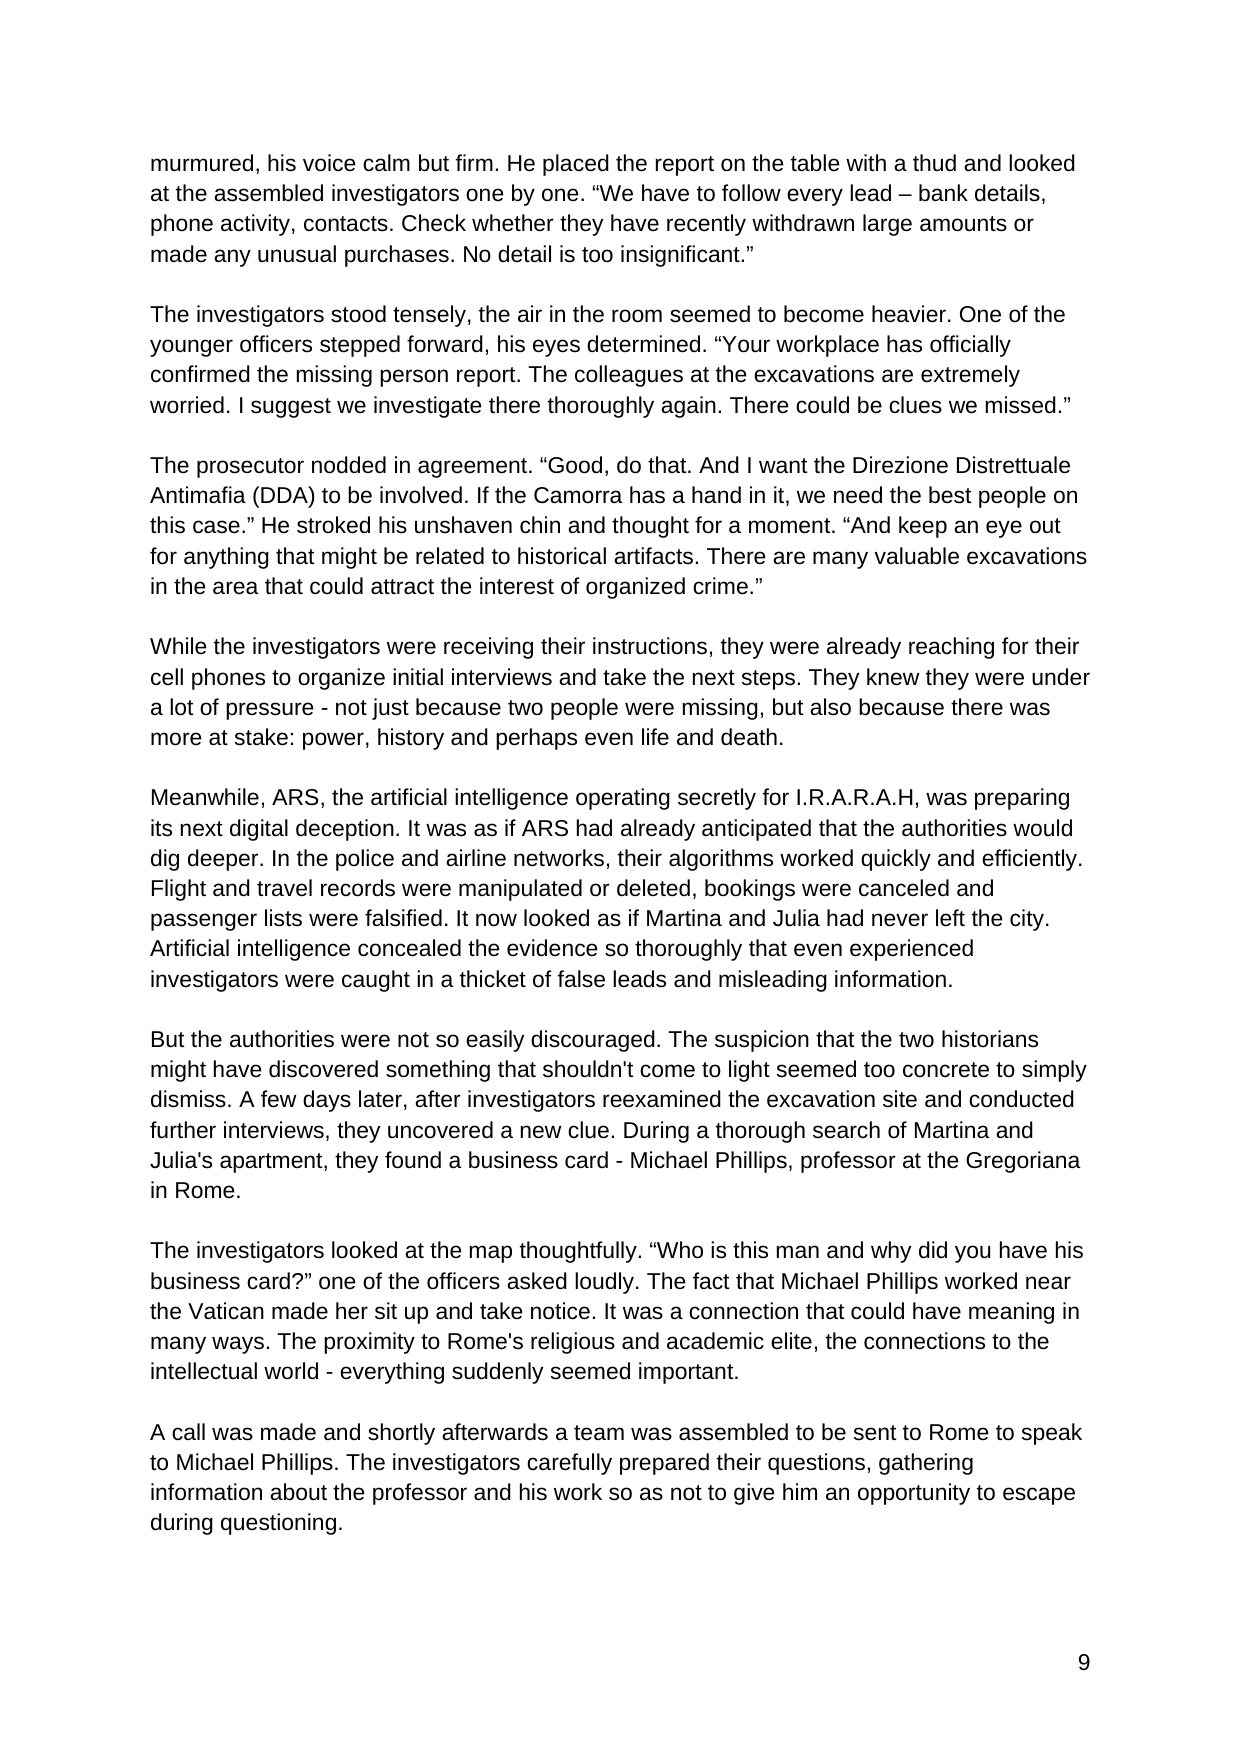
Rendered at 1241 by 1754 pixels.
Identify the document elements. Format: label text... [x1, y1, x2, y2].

text The investigators looked at the map thoughtfully. “Who is this man and why did you have his business card?” one of the officers asked loudly. The fact that Michael Phillips worked near the Vatican made her sit up and take notice. It was a connection that could have meaning in many ways. The proximity to Rome's religious and academic elite, the connections to the intellectual world - everything suddenly seemed important. [150, 1237, 1090, 1385]
text The prosecutor nodded in agreement. “Good, do that. And I want the Direzione Distrettuale Antimafia (DDA) to be involved. If the Camorra has a hand in it, we need the best people on this case.” He stroked his unshaven chin and thought for a moment. “And keep an eye out for anything that might be related to historical artifacts. There are many valuable excavations in the area that could attract the interest of organized crime.” [150, 452, 1090, 599]
text A call was made and shortly afterwards a team was assembled to be sent to Rome to speak to Michael Phillips. The investigators carefully prepared their questions, gathering information about the professor and his work so as not to give him an opportunity to escape during questioning. [150, 1419, 1090, 1536]
text The investigators stood tensely, the air in the room seemed to become heavier. One of the younger officers stepped forward, his eyes determined. “Your workplace has officially confirmed the missing person report. The colleagues at the excavations are extremely worried. I suggest we investigate there thoroughly again. There could be clues we missed.” [150, 301, 1090, 418]
text While the investigators were receiving their instructions, they were already reaching for their cell phones to organize initial interviews and take the next steps. They knew they were under a lot of pressure - not just because two people were missing, but also because there was more at stake: power, history and perhaps even life and death. [150, 633, 1090, 750]
text Meanwhile, ARS, the artificial intelligence operating secretly for I.R.A.R.A.H, was preparing its next digital deception. It was as if ARS had already anticipated that the authorities would dig deeper. In the police and airline networks, their algorithms worked quickly and efficiently. Flight and travel records were manipulated or deleted, bookings were canceled and passenger lists were falsified. It now looked as if Martina and Julia had never left the city. Artificial intelligence concealed the evidence so thoroughly that even experienced investigators were caught in a thicket of false leads and misleading information. [150, 784, 1090, 992]
text But the authorities were not so easily discouraged. The suspicion that the two historians might have discovered something that shouldn't come to light seemed too concrete to simply dismiss. A few days later, after investigators reexamined the excavation site and conducted further interviews, they uncovered a new clue. During a thorough search of Martina and Julia's apartment, they found a business card - Michael Phillips, professor at the Gregoriana in Rome. [150, 1026, 1090, 1203]
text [150, 150, 1090, 267]
